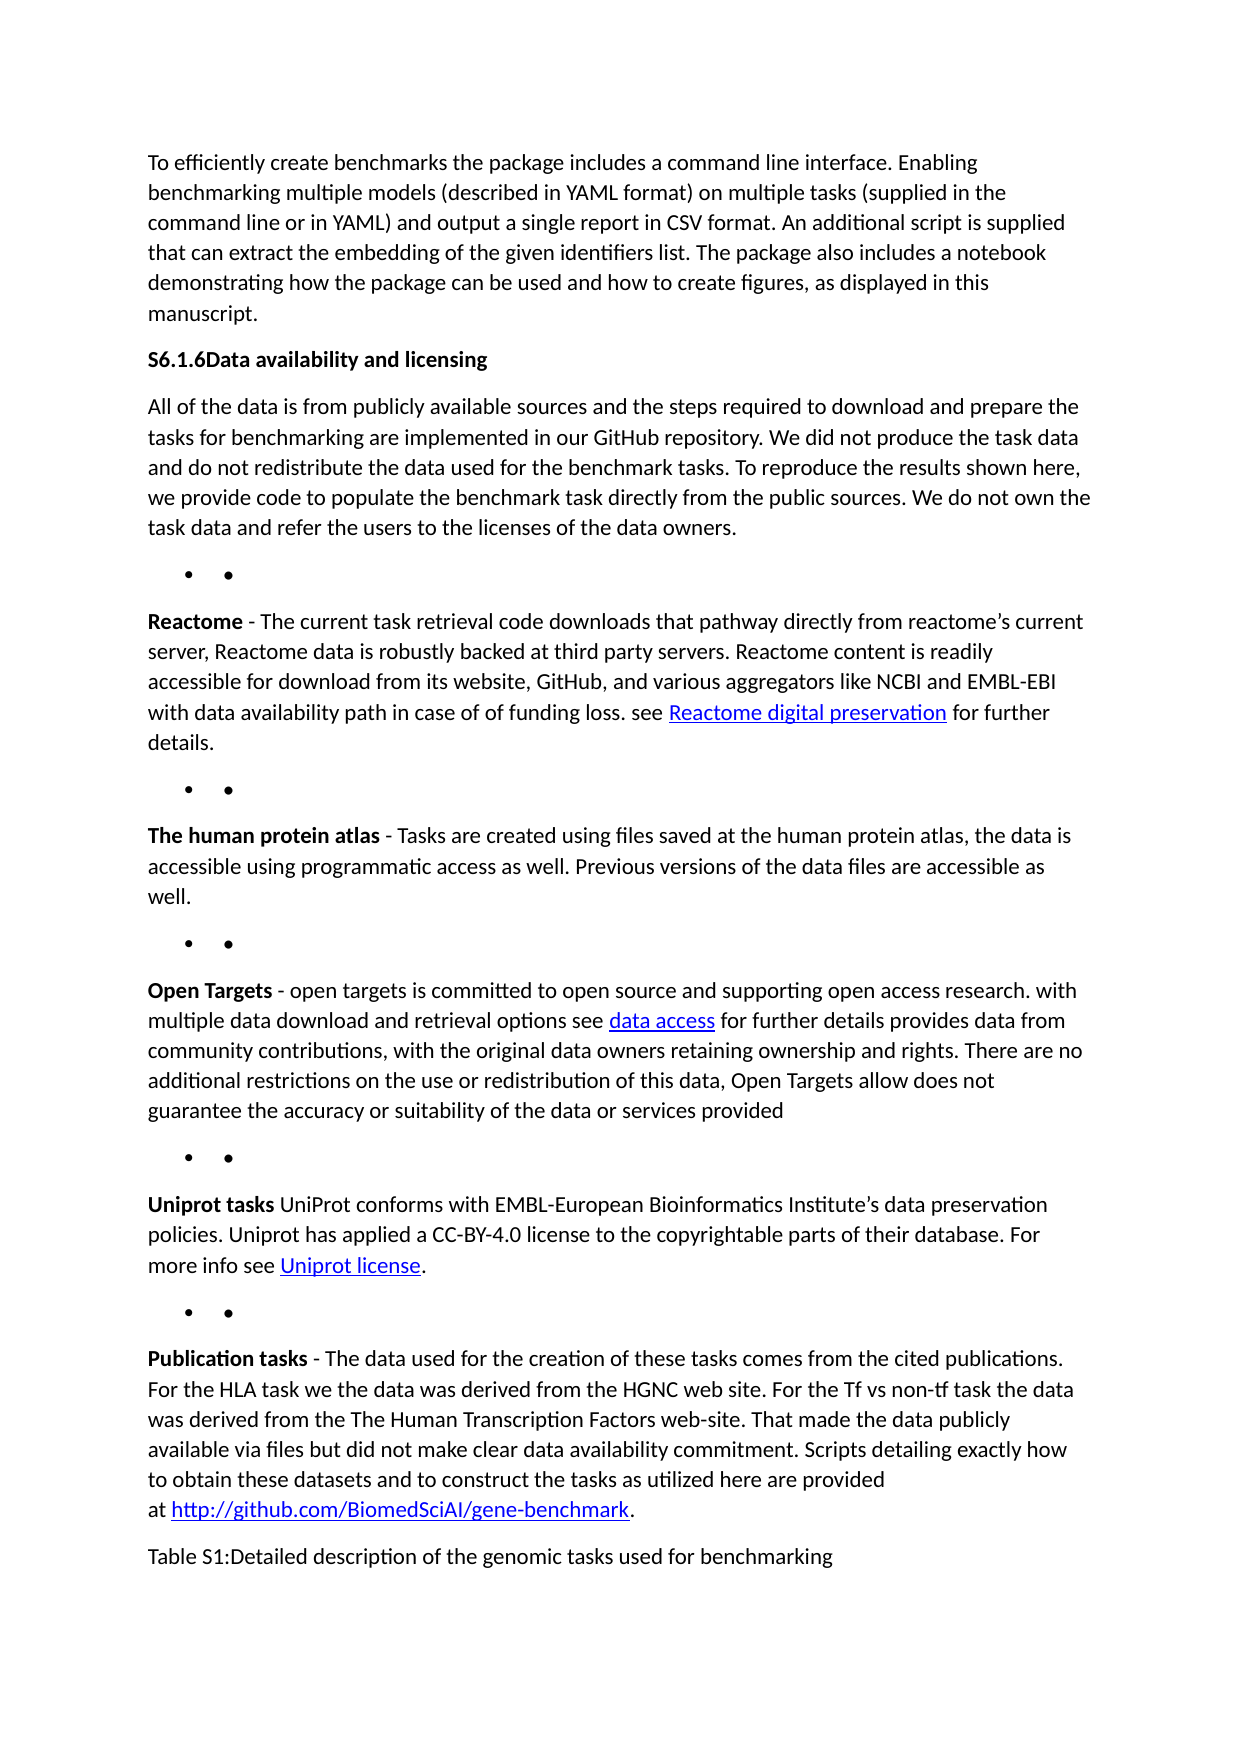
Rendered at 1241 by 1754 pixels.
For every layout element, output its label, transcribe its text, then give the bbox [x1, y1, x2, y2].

text The human protein atlas - Tasks are created using files saved at the human protein atlas, the data is accessible using programmatic access as well. Previous versions of the data files are accessible as well. [148, 822, 1093, 910]
text To efficiently create benchmarks the package includes a command line interface. Enabling benchmarking multiple models (described in YAML format) on multiple tasks (supplied in the command line or in YAML) and output a single report in CSV format. An additional script is supplied that can extract the embedding of the given identifiers list. The package also includes a notebook demonstrating how the package can be used and how to create figures, as displayed in this manuscript. [148, 148, 1093, 327]
list • [185, 929, 1093, 957]
text Open Targets - open targets is committed to open source and supporting open access research. with multiple data download and retrieval options see data access for further details provides data from community contributions, with the original data owners retaining ownership and rights. There are no additional restrictions on the use or redistribution of this data, Open Targets allow does not guarantee the accuracy or suitability of the data or services provided [148, 976, 1093, 1124]
text Publication tasks - The data used for the creation of these tasks comes from the cited publications. For the HLA task we the data was derived from the HGNC web site. For the Tf vs non-tf task the data was derived from the The Human Transcription Factors web-site. That made the data publicly available via files but did not make clear data availability commitment. Scripts detailing exactly how to obtain these datasets and to construct the tasks as utilized here are provided at http://github.com/BiomedSciAI/gene-benchmark. [148, 1344, 1093, 1523]
text All of the data is from publicly available sources and the steps required to download and prepare the tasks for benchmarking are implemented in our GitHub repository. We did not produce the task data and do not redistribute the data used for the benchmark tasks. To reproduce the results shown here, we provide code to populate the benchmark task directly from the public sources. We do not own the task data and refer the users to the licenses of the data owners. [148, 392, 1093, 541]
text S6.1.6Data availability and licensing [148, 346, 1093, 373]
text Table S1:Detailed description of the genomic tasks used for benchmarking [148, 1542, 1093, 1570]
list • [185, 775, 1093, 803]
text Reactome - The current task retrieval code downloads that pathway directly from reactome’s current server, Reactome data is robustly backed at third party servers. Reactome content is readily accessible for download from its website, GitHub, and various aggregators like NCBI and EMBL-EBI with data availability path in case of of funding loss. see Reactome digital preservation for further details. [148, 607, 1093, 756]
list • [185, 1298, 1093, 1326]
text Uniprot tasks UniProt conforms with EMBL-European Bioinformatics Institute’s data preservation policies. Uniprot has applied a CC-BY-4.0 license to the copyrightable parts of their database. For more info see Uniprot license. [148, 1190, 1093, 1279]
list • [185, 1143, 1093, 1171]
list • [185, 560, 1093, 588]
